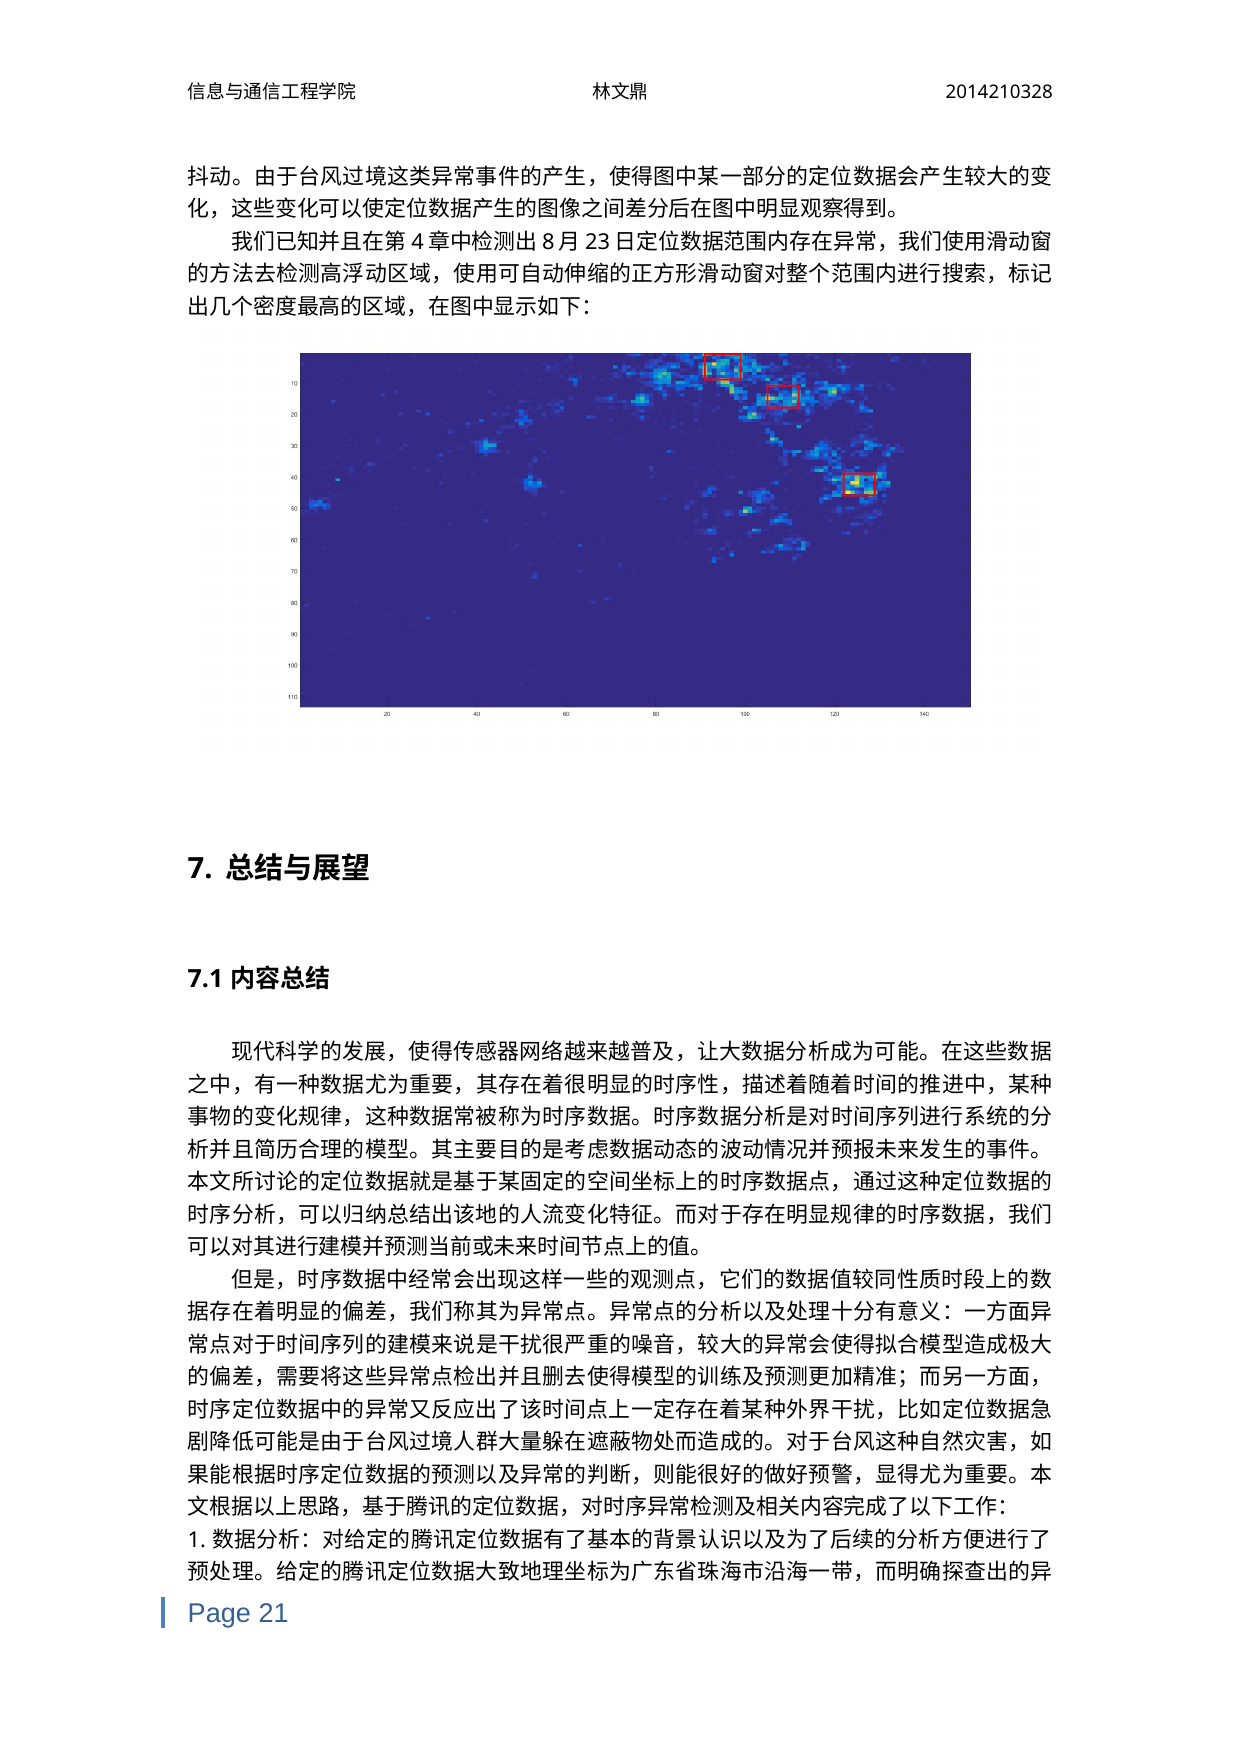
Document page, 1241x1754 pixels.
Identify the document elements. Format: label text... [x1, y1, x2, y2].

text 现代科学的发展，使得传感器网络越来越普及，让大数据分析成为可能。在这些数据之中，有一种数据尤为重要，其存在着很明显的时序性，描述着随着时间的推进中，某种事物的变化规律，这种数据常被称为时序数据。时序数据分析是对时间序列进行系统的分析并且简历合理的模型。其主要目的是考虑数据动态的波动情况并预报未来发生的事件。本文所讨论的定位数据就是基于某固定的空间坐标上的时序数据点，通过这种定位数据的时序分析，可以归纳总结出该地的人流变化特征。而对于存在明显规律的时序数据，我们可以对其进行建模并预测当前或未来时间节点上的值。 [187, 1034, 1053, 1261]
text 我们已知并且在第4章中检测出8月23日定位数据范围内存在异常，我们使用滑动窗的方法去检测高浮动区域，使用可自动伸缩的正方形滑动窗对整个范围内进行搜索，标记出几个密度最高的区域，在图中显示如下： [187, 223, 1053, 320]
text 7.1 内容总结 [187, 944, 1053, 1009]
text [187, 158, 1053, 223]
text 但是，时序数据中经常会出现这样一些的观测点，它们的数据值较同性质时段上的数据存在着明显的偏差，我们称其为异常点。异常点的分析以及处理十分有意义：一方面异常点对于时间序列的建模来说是干扰很严重的噪音，较大的异常会使得拟合模型造成极大的偏差，需要将这些异常点检出并且删去使得模型的训练及预测更加精准；而另一方面，时序定位数据中的异常又反应出了该时间点上一定存在着某种外界干扰，比如定位数据急剧降低可能是由于台风过境人群大量躲在遮蔽物处而造成的。对于台风这种自然灾害，如果能根据时序定位数据的预测以及异常的判断，则能很好的做好预警，显得尤为重要。本文根据以上思路，基于腾讯的定位数据，对时序异常检测及相关内容完成了以下工作： [187, 1261, 1053, 1521]
picture [187, 320, 1053, 755]
text 总结与展望 [187, 833, 1053, 898]
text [187, 1521, 1053, 1586]
